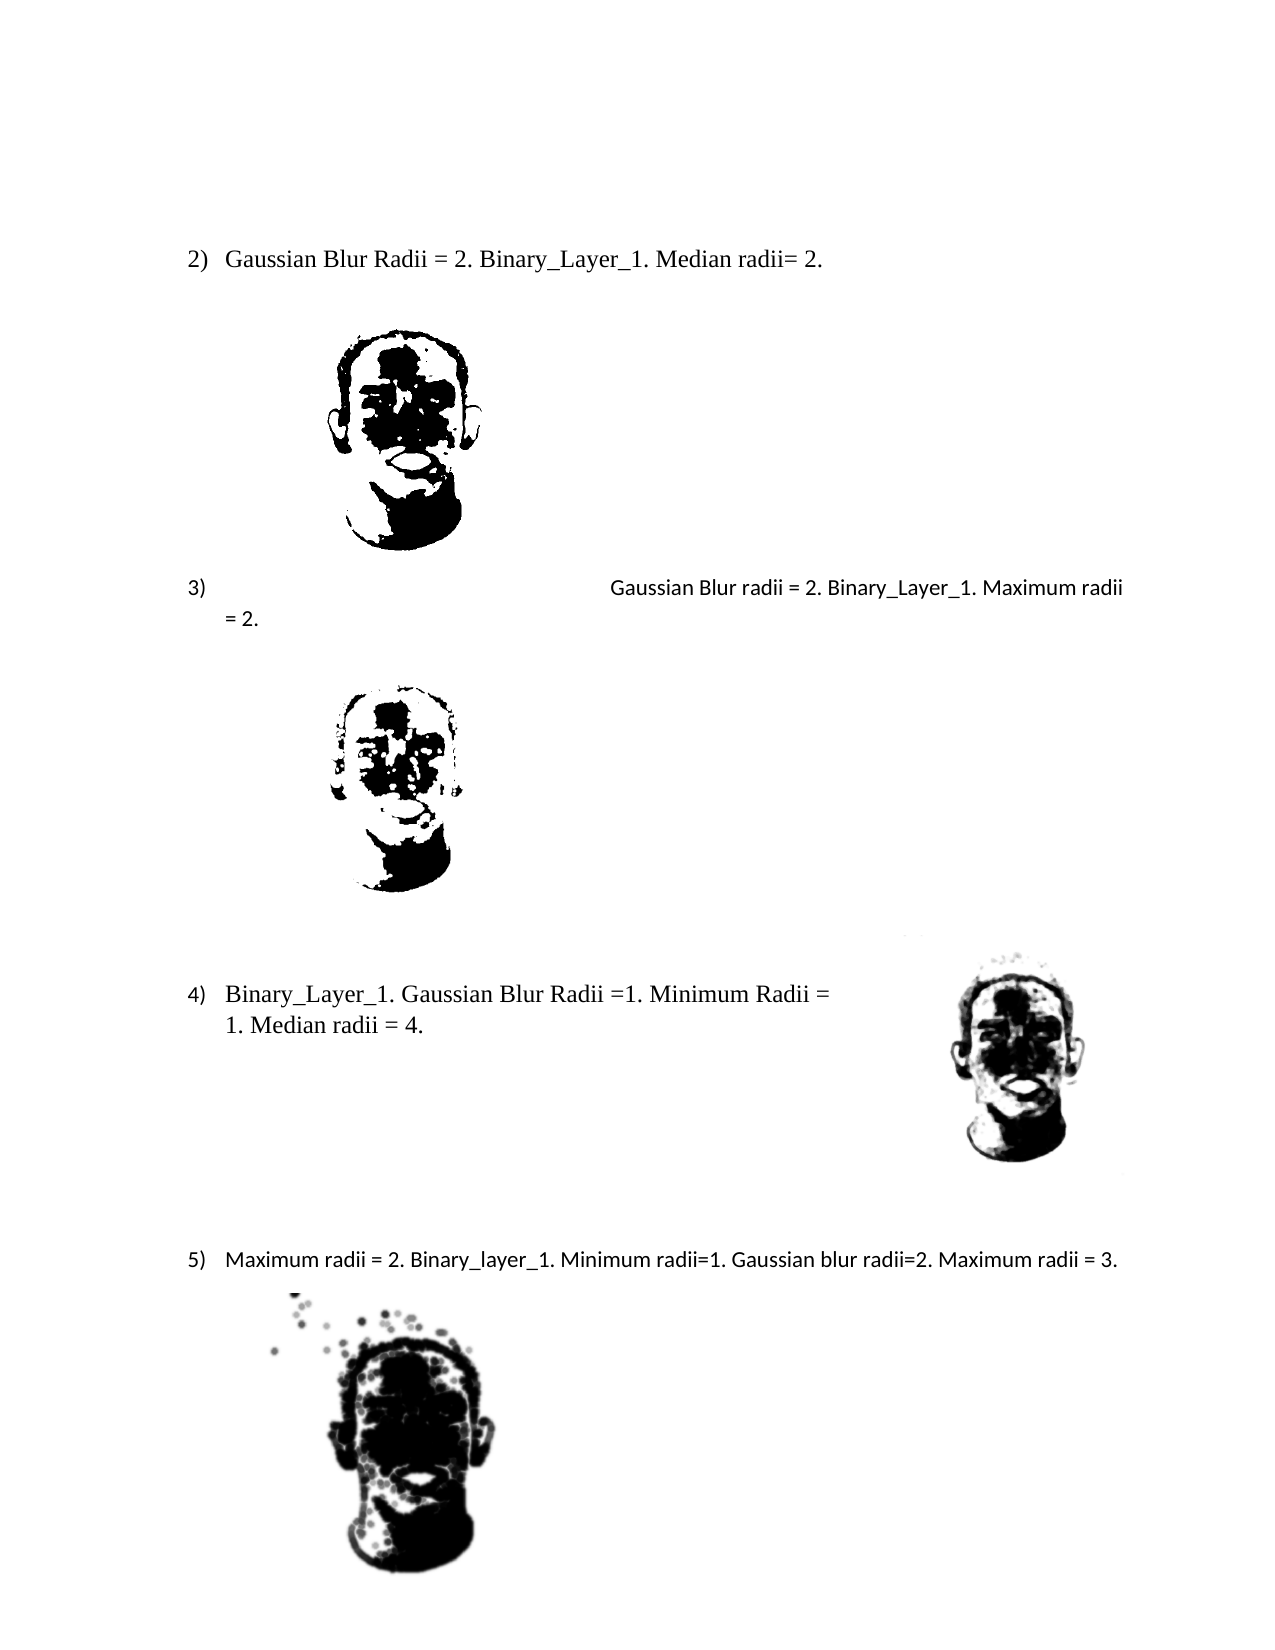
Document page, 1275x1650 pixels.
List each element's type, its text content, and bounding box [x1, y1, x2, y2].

picture [856, 935, 1178, 1177]
list Maximum radii = 2. Binary_layer_1. Minimum radii=1. Gaussian blur radii=2. Maximum radii = 3. [187, 1245, 1125, 1273]
list Gaussian Blur Radii = 2. Binary_Layer_1. Median radii= 2. [187, 244, 1125, 272]
list Gaussian Blur radii = 2. Binary_Layer_1. Maximum radii = 2. [187, 573, 1125, 632]
picture [215, 1293, 609, 1588]
list Binary_Layer_1. Gaussian Blur Radii =1. Minimum Radii = 1. Median radii = 4. [187, 979, 856, 1039]
picture [216, 285, 592, 563]
picture [218, 640, 576, 908]
